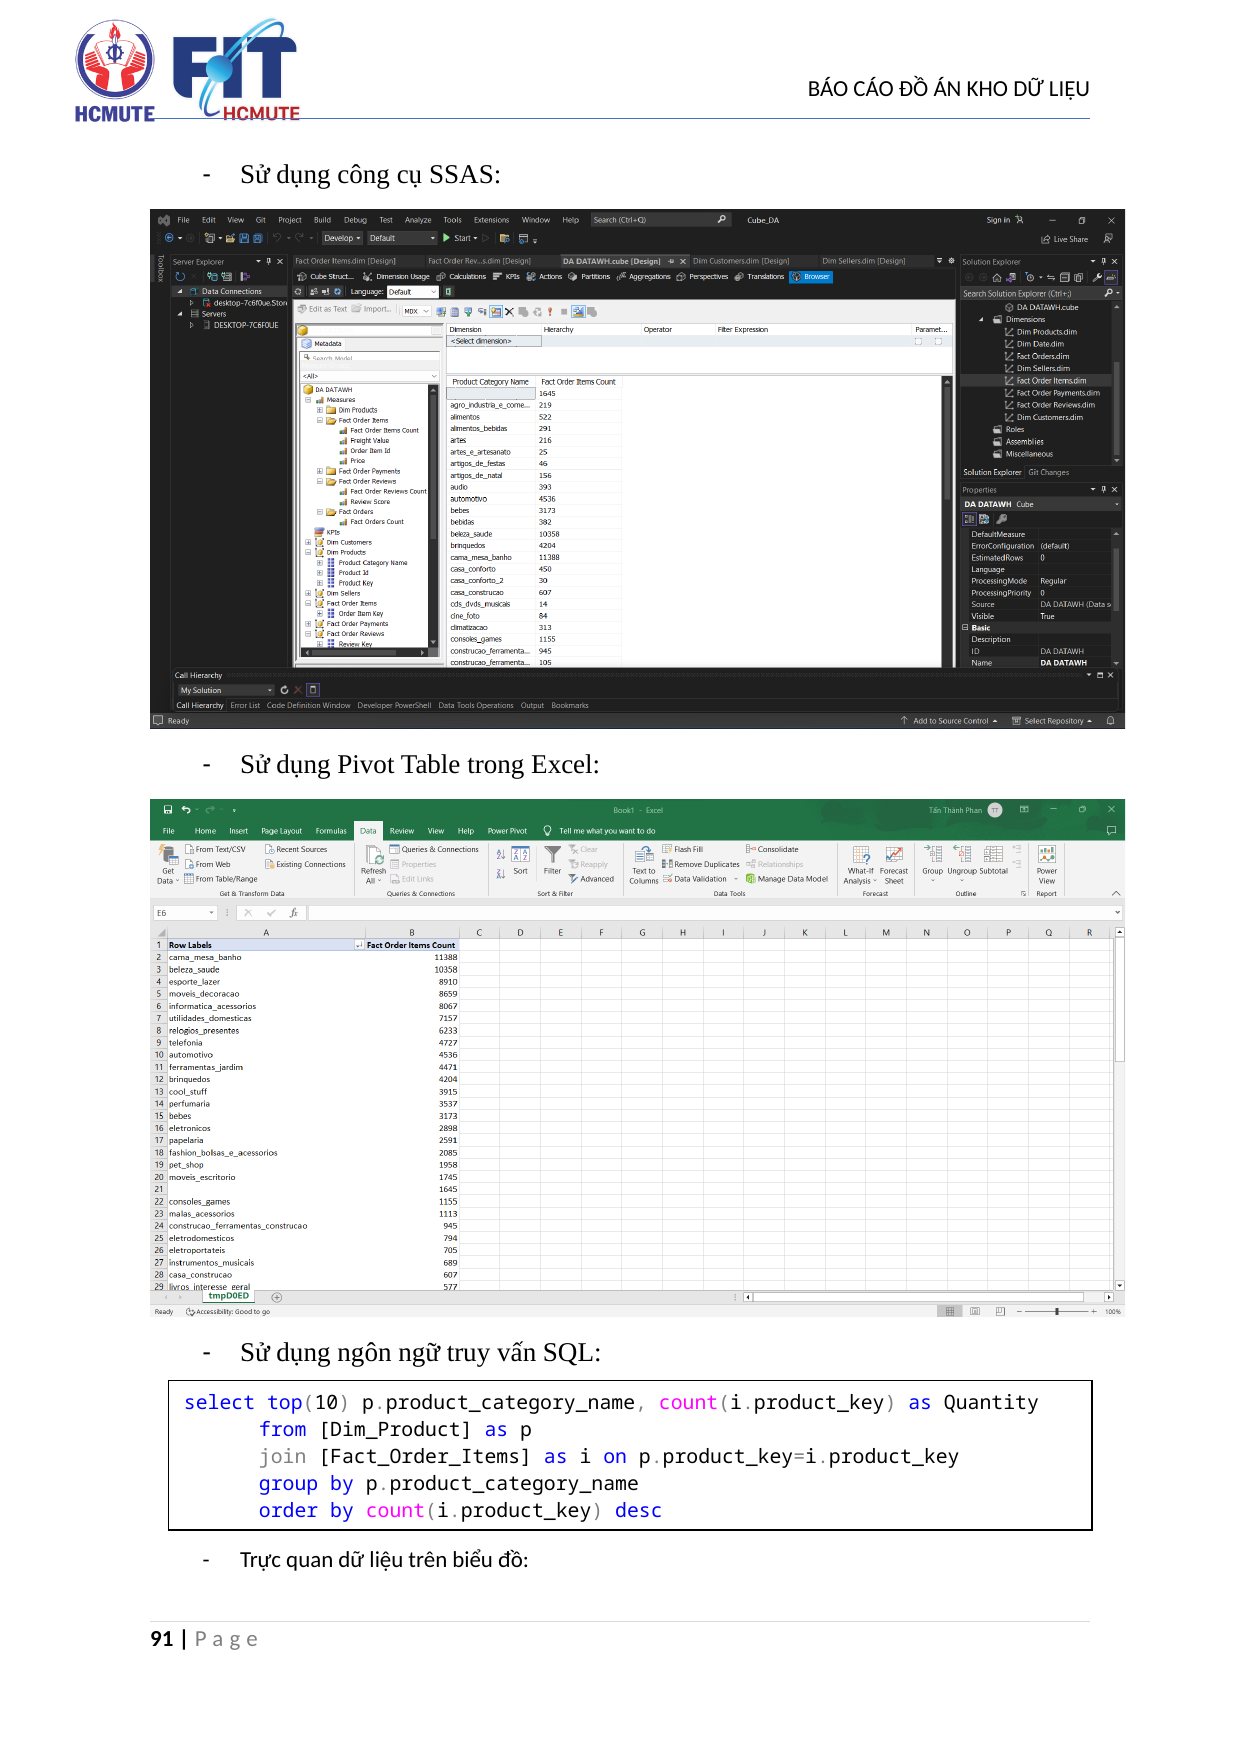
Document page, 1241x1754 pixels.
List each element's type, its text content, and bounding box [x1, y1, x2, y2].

picture [150, 209, 1125, 729]
list Sử dụng công cụ SSAS: [202, 157, 1090, 190]
picture [150, 799, 1125, 1317]
list Sử dụng ngôn ngữ truy vấn SQL: [202, 1335, 1090, 1368]
list Sử dụng Pivot Table trong Excel: [202, 747, 1090, 780]
list Trực quan dữ liệu trên biểu đồ: [202, 1531, 1090, 1573]
picture [71, 15, 302, 126]
